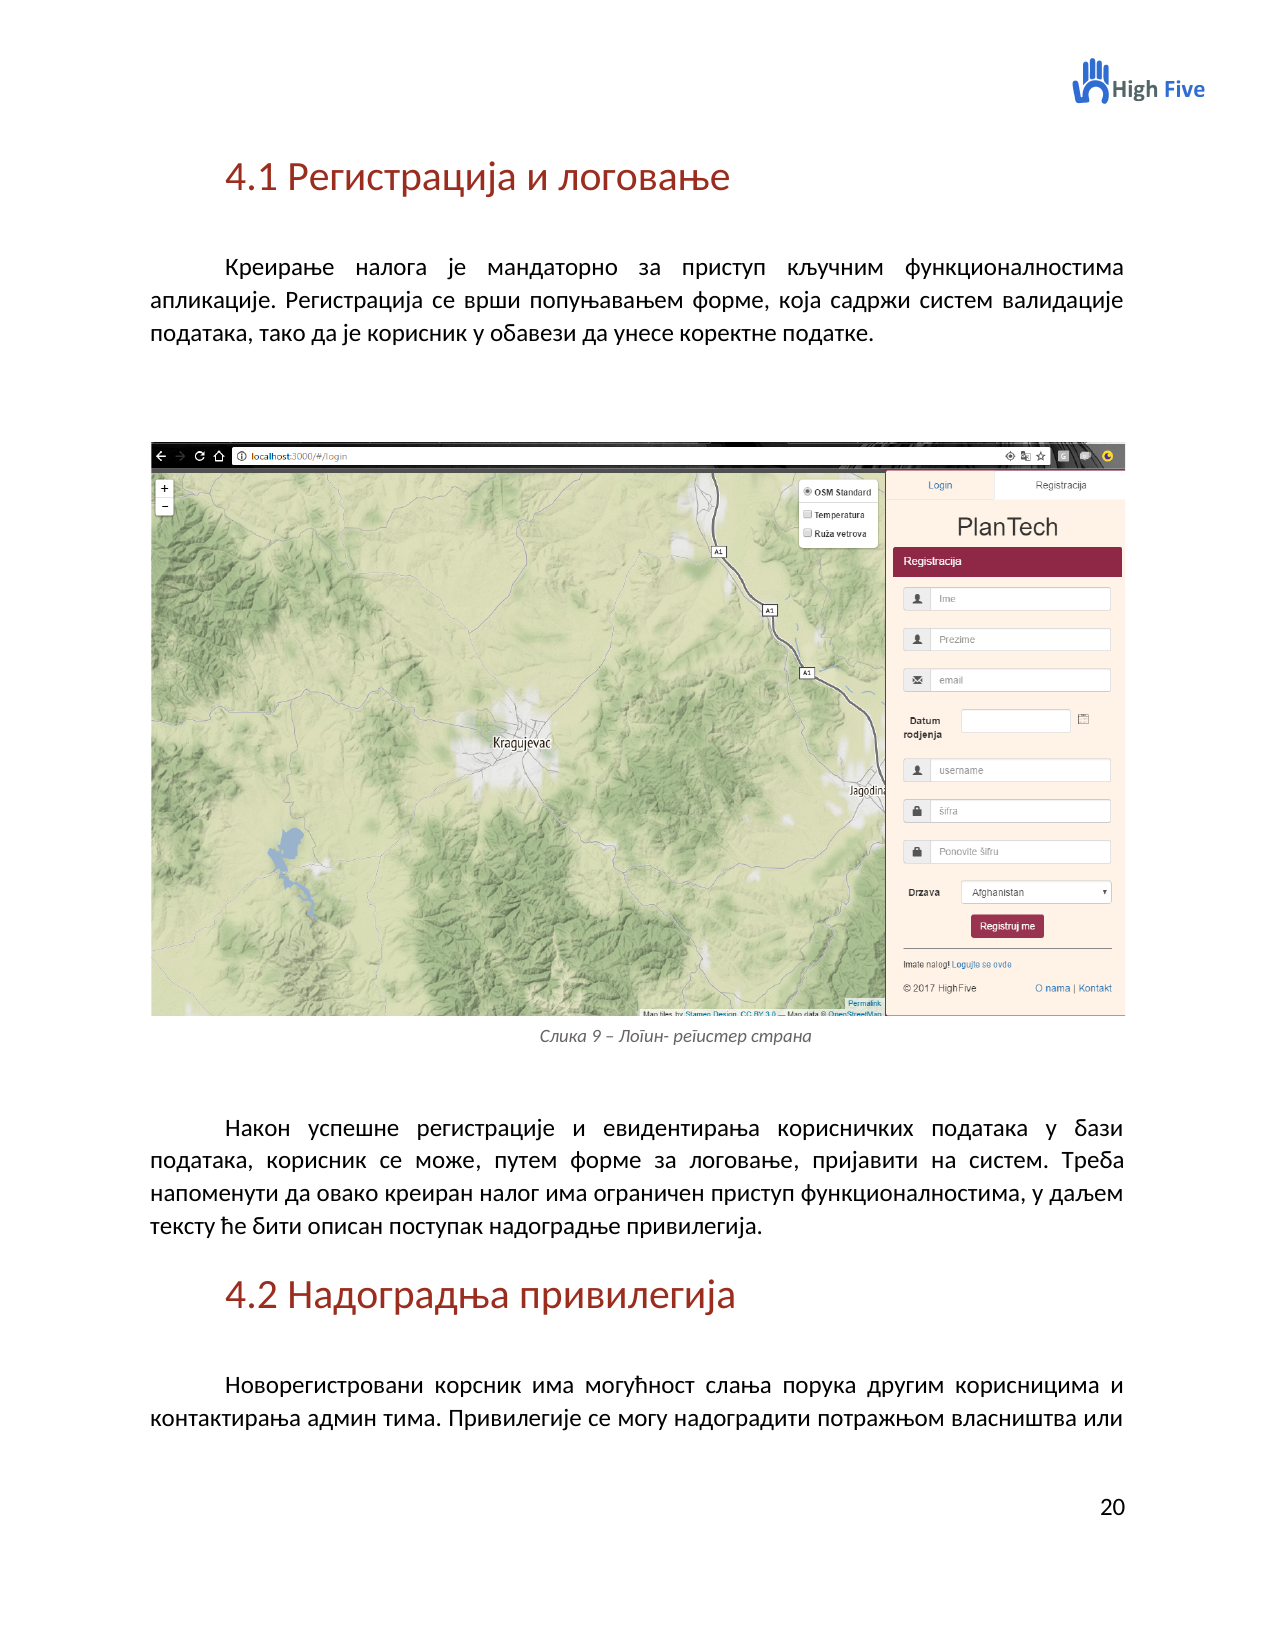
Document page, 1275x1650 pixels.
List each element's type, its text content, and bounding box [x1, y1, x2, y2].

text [150, 1369, 1125, 1433]
subtitle 4.1 Регистрација и логовање [150, 150, 1125, 201]
picture [151, 442, 1125, 1016]
subtitle 4.2 Надоградња привилегија [150, 1268, 1125, 1319]
text Креирање налога је мандаторно за приступ кључним функционалностима апликације. Регистрација се врши попуњавањем форме, која садржи систем валидације података, тако да је корисник у обавези да унесе коректне податке. [150, 251, 1125, 348]
picture [1069, 53, 1223, 110]
